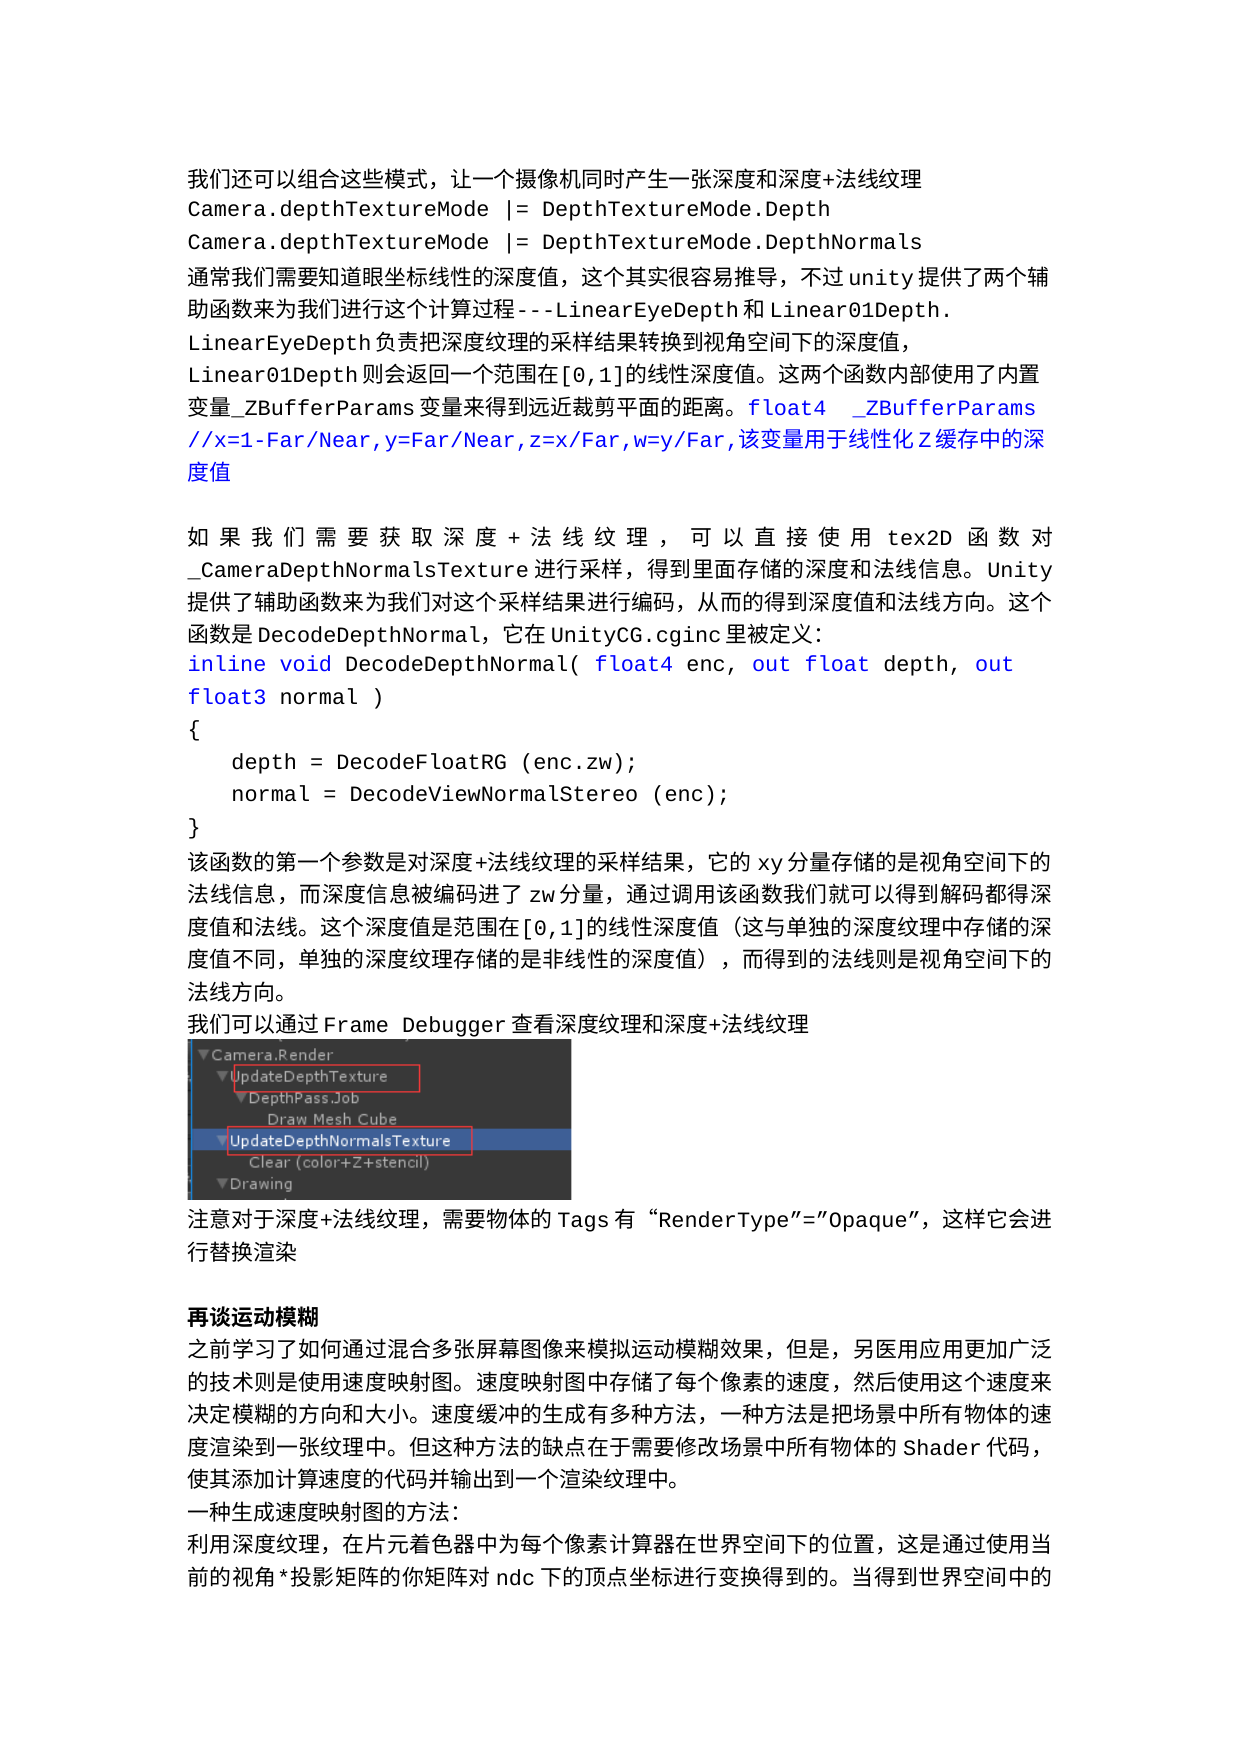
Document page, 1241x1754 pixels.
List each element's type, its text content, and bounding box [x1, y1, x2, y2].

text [187, 1527, 1053, 1592]
text inline void DecodeDepthNormal( float4 enc, out float depth, out float3 normal ) [187, 649, 1053, 714]
text depth = DecodeFloatRG (enc.zw); [187, 747, 1053, 779]
text 通常我们需要知道眼坐标线性的深度值，这个其实很容易推导，不过unity提供了两个辅助函数来为我们进行这个计算过程---LinearEyeDepth和Linear01Depth. LinearEyeDepth负责把深度纹理的采样结果转换到视角空间下的深度值，Linear01Depth则会返回一个范围在[0,1]的线性深度值。这两个函数内部使用了内置变量_ZBufferParams变量来得到远近裁剪平面的距离。float4 _ZBufferParams //x=1-Far/Near,y=Far/Near,z=x/Far,w=y/Far,该变量用于线性化Z缓存中的深度值 [187, 259, 1053, 487]
text 我们可以通过Frame Debugger查看深度纹理和深度+法线纹理 [187, 1007, 1053, 1039]
text 再谈运动模糊 [187, 1299, 1053, 1332]
text 注意对于深度+法线纹理，需要物体的Tags有“RenderType”=”Opaque”，这样它会进行替换渲染 [187, 1202, 1053, 1267]
text normal = DecodeViewNormalStereo (enc); [187, 779, 1053, 812]
text Camera.depthTextureMode |= DepthTextureMode.DepthNormals [187, 227, 1053, 259]
text Camera.depthTextureMode |= DepthTextureMode.Depth [187, 194, 1053, 227]
text 之前学习了如何通过混合多张屏幕图像来模拟运动模糊效果，但是，另医用应用更加广泛的技术则是使用速度映射图。速度映射图中存储了每个像素的速度，然后使用这个速度来决定模糊的方向和大小。速度缓冲的生成有多种方法，一种方法是把场景中所有物体的速度渲染到一张纹理中。但这种方法的缺点在于需要修改场景中所有物体的Shader代码，使其添加计算速度的代码并输出到一个渲染纹理中。 [187, 1332, 1053, 1494]
text 该函数的第一个参数是对深度+法线纹理的采样结果，它的xy分量存储的是视角空间下的法线信息，而深度信息被编码进了zw分量，通过调用该函数我们就可以得到解码都得深度值和法线。这个深度值是范围在[0,1]的线性深度值（这与单独的深度纹理中存储的深度值不同，单独的深度纹理存储的是非线性的深度值），而得到的法线则是视角空间下的法线方向。 [187, 844, 1053, 1007]
text 一种生成速度映射图的方法： [187, 1494, 1053, 1527]
text } [187, 812, 1053, 844]
picture [187, 1039, 572, 1200]
text 如果我们需要获取深度+法线纹理，可以直接使用tex2D函数对_CameraDepthNormalsTexture进行采样，得到里面存储的深度和法线信息。Unity提供了辅助函数来为我们对这个采样结果进行编码，从而的得到深度值和法线方向。这个函数是DecodeDepthNormal，它在UnityCG.cginc里被定义： [187, 519, 1053, 649]
text { [187, 714, 1053, 747]
text 我们还可以组合这些模式，让一个摄像机同时产生一张深度和深度+法线纹理 [187, 162, 1053, 194]
